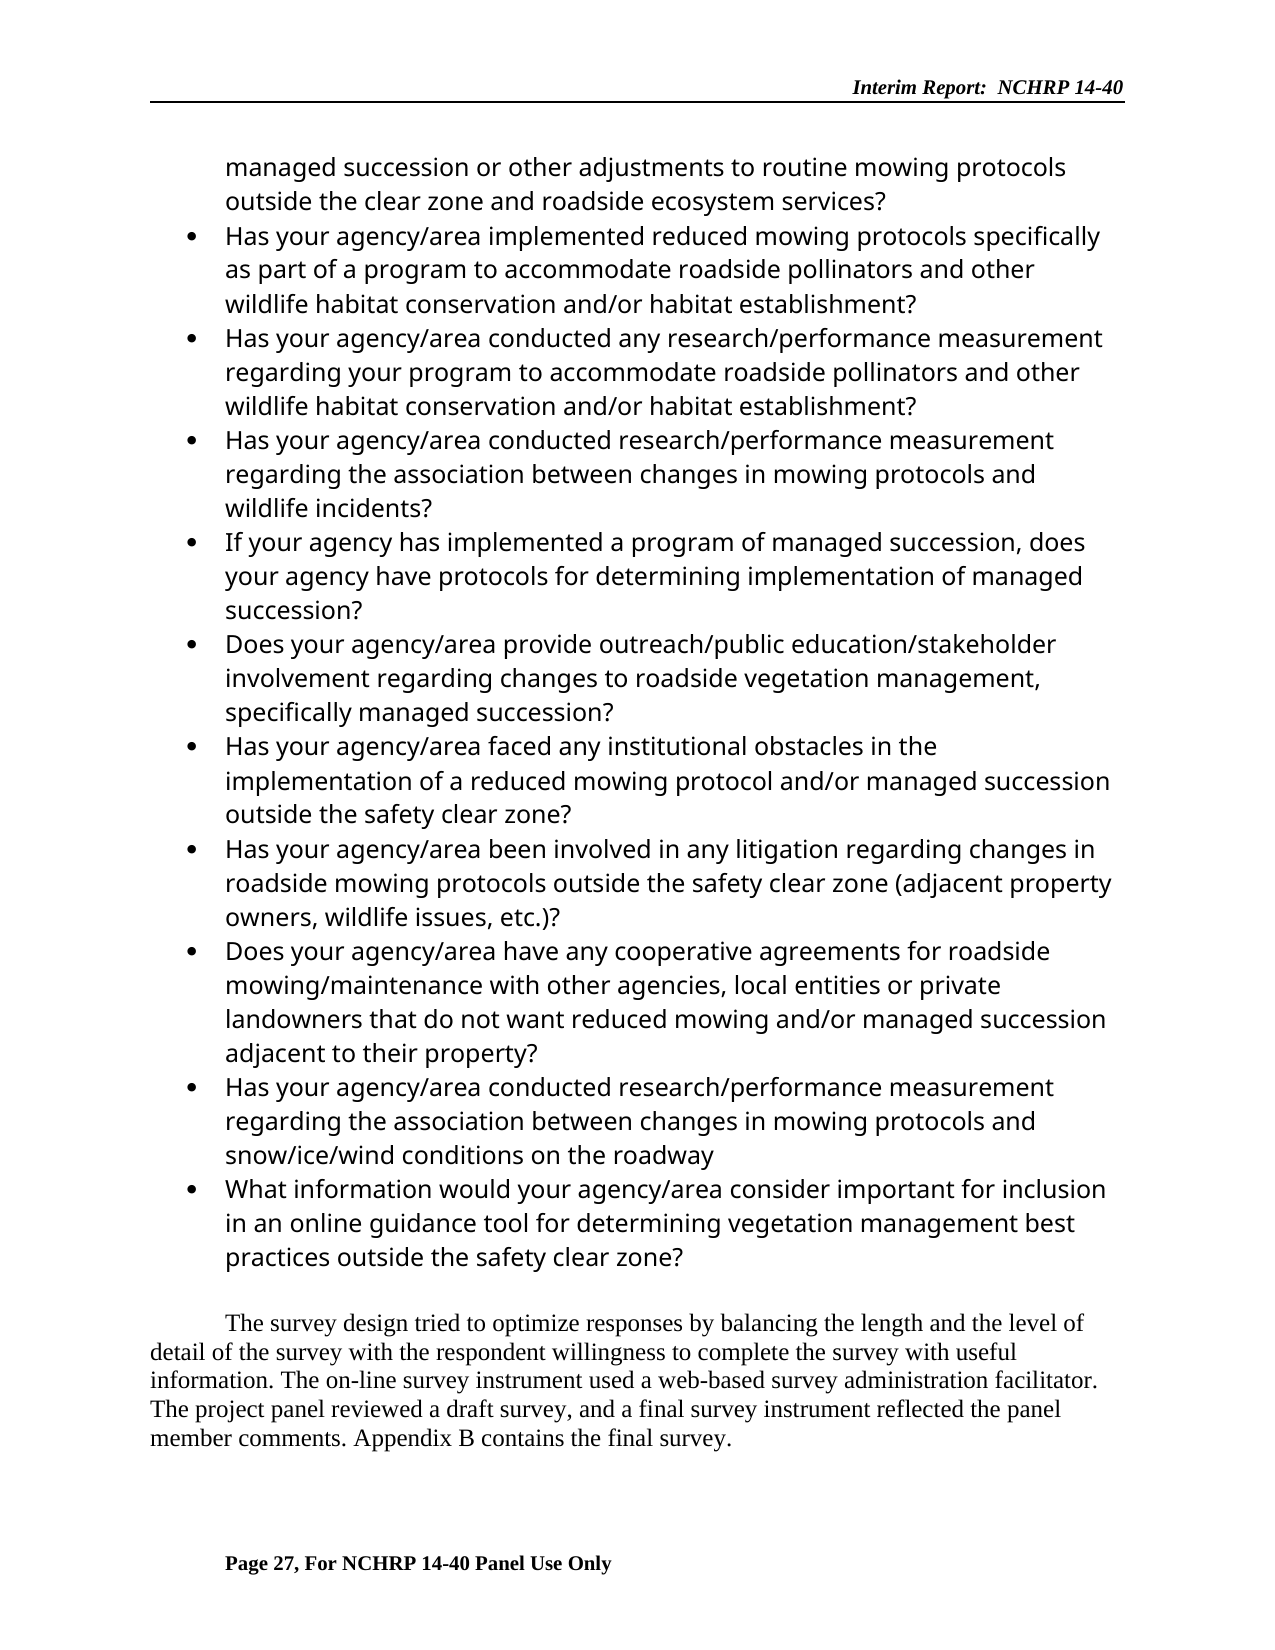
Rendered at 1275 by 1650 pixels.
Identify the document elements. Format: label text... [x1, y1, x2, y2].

list Has your agency/area conducted any research/performance measurement regarding your program to accommodate roadside pollinators and other wildlife habitat conservation and/or habitat establishment? [187, 320, 1125, 422]
list Does your agency/area provide outreach/public education/stakeholder involvement regarding changes to roadside vegetation management, specifically managed succession? [187, 627, 1125, 729]
list Does your agency/area have any cooperative agreements for roadside mowing/maintenance with other agencies, local entities or private landowners that do not want reduced mowing and/or managed succession adjacent to their property? [187, 933, 1125, 1070]
list Has your agency/area faced any institutional obstacles in the implementation of a reduced mowing protocol and/or managed succession outside the safety clear zone? [187, 729, 1125, 831]
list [187, 150, 1125, 218]
list What information would your agency/area consider important for inclusion in an online guidance tool for determining vegetation management best practices outside the safety clear zone? [187, 1172, 1125, 1274]
list Has your agency/area conducted research/performance measurement regarding the association between changes in mowing protocols and snow/ice/wind conditions on the roadway [187, 1070, 1125, 1172]
list Has your agency/area conducted research/performance measurement regarding the association between changes in mowing protocols and wildlife incidents? [187, 422, 1125, 525]
list If your agency has implemented a program of managed succession, does your agency have protocols for determining implementation of managed succession? [187, 525, 1125, 627]
text The survey design tried to optimize responses by balancing the length and the level of detail of the survey with the respondent willingness to complete the survey with useful information. The on-line survey instrument used a web-based survey administration facilitator. The project panel reviewed a draft survey, and a final survey instrument reflected the panel member comments. Appendix B contains the final survey. [150, 1308, 1125, 1452]
list Has your agency/area been involved in any litigation regarding changes in roadside mowing protocols outside the safety clear zone (adjacent property owners, wildlife issues, etc.)? [187, 831, 1125, 933]
list Has your agency/area implemented reduced mowing protocols specifically as part of a program to accommodate roadside pollinators and other wildlife habitat conservation and/or habitat establishment? [187, 218, 1125, 320]
